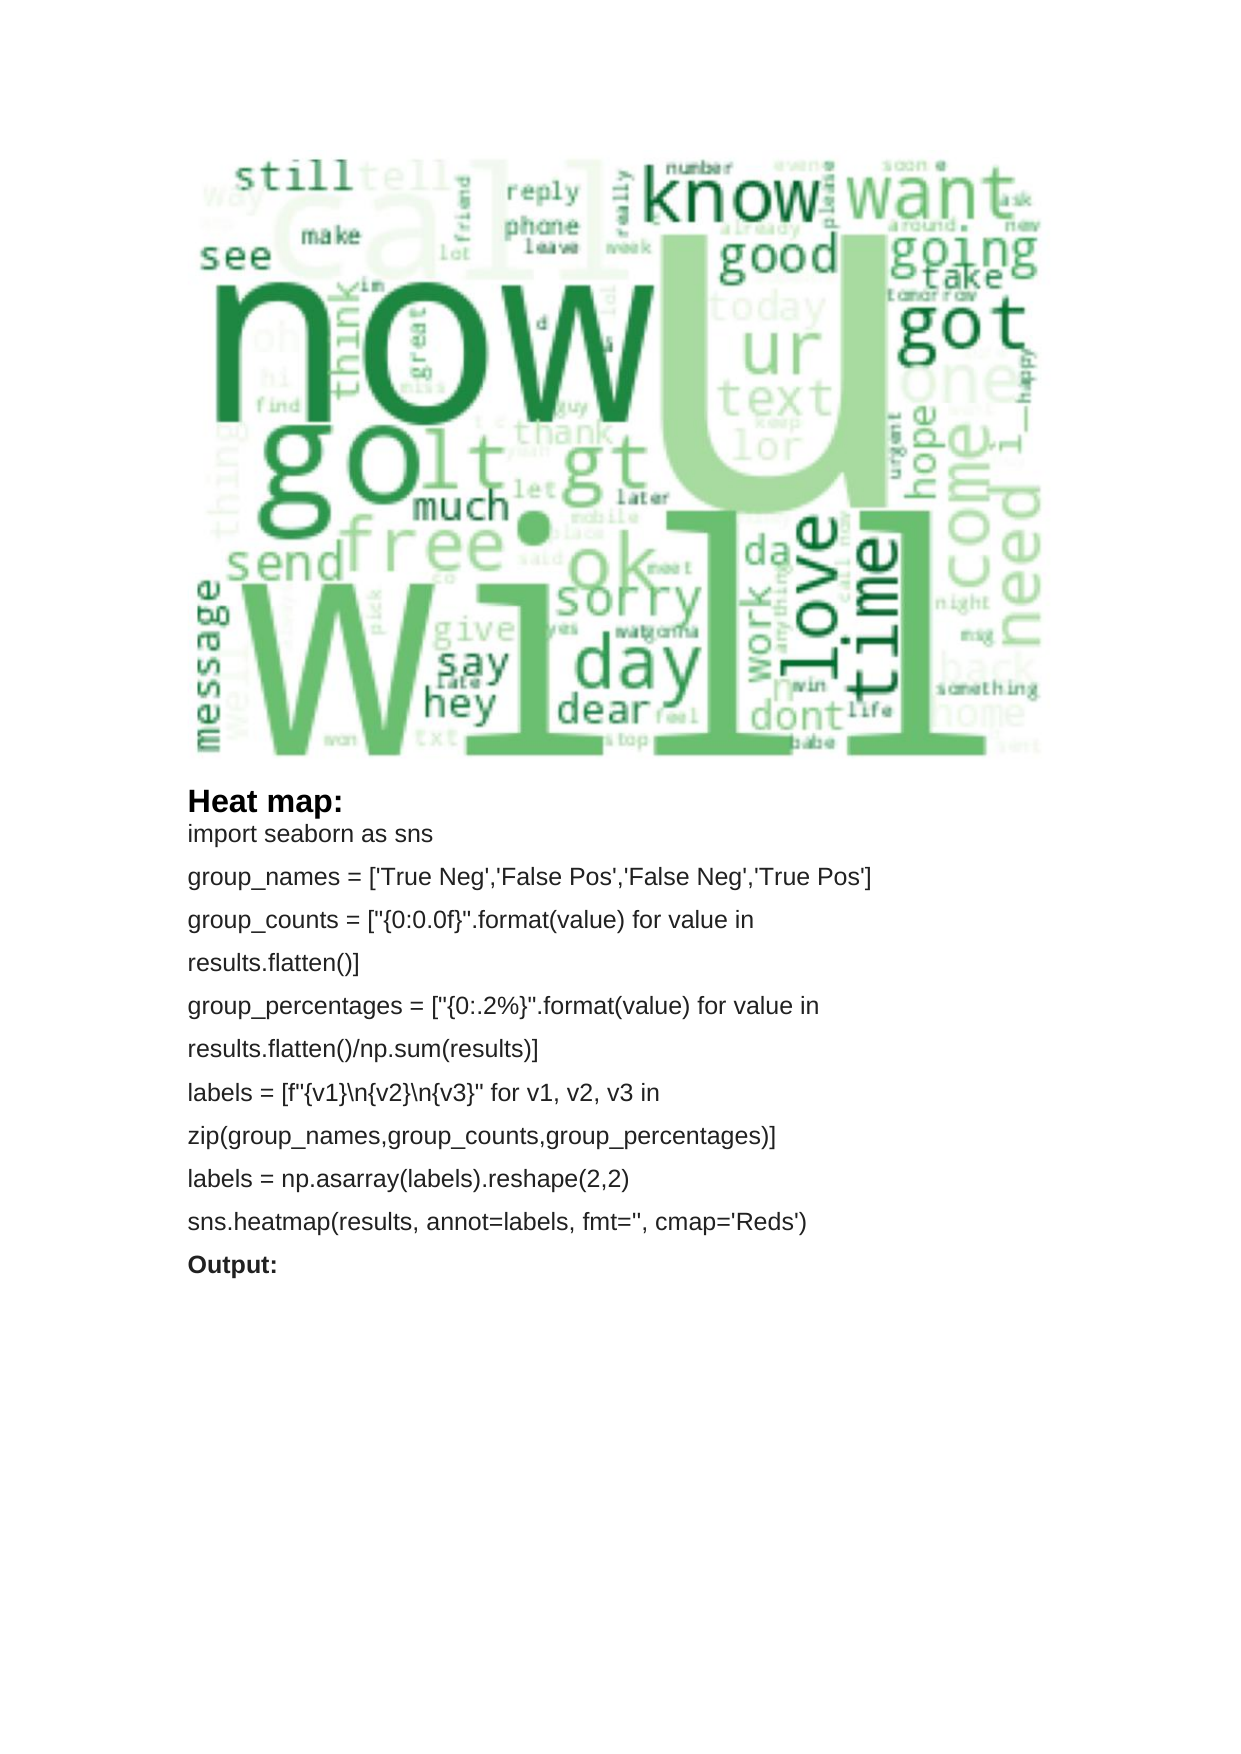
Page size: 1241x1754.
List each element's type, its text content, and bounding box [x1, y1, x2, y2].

text sns.heatmap(results, annot=labels, fmt='', cmap='Reds') [187, 1207, 1053, 1236]
text labels = [f"{v1}\n{v2}\n{v3}" for v1, v2, v3 in [187, 1077, 1053, 1106]
text labels = np.asarray(labels).reshape(2,2) [187, 1164, 1053, 1192]
picture [187, 150, 1053, 769]
text results.flatten()] [187, 948, 1053, 977]
text Heat map: [187, 782, 1053, 819]
text Output: [187, 1250, 1053, 1279]
text results.flatten()/np.sum(results)] [187, 1034, 1053, 1063]
text group_counts = ["{0:0.0f}".format(value) for value in [187, 905, 1053, 934]
text zip(group_names,group_counts,group_percentages)] [187, 1121, 1053, 1149]
text import seaborn as sns [187, 819, 1053, 847]
text group_names = ['True Neg','False Pos','False Neg','True Pos'] [187, 862, 1053, 891]
text group_percentages = ["{0:.2%}".format(value) for value in [187, 991, 1053, 1020]
